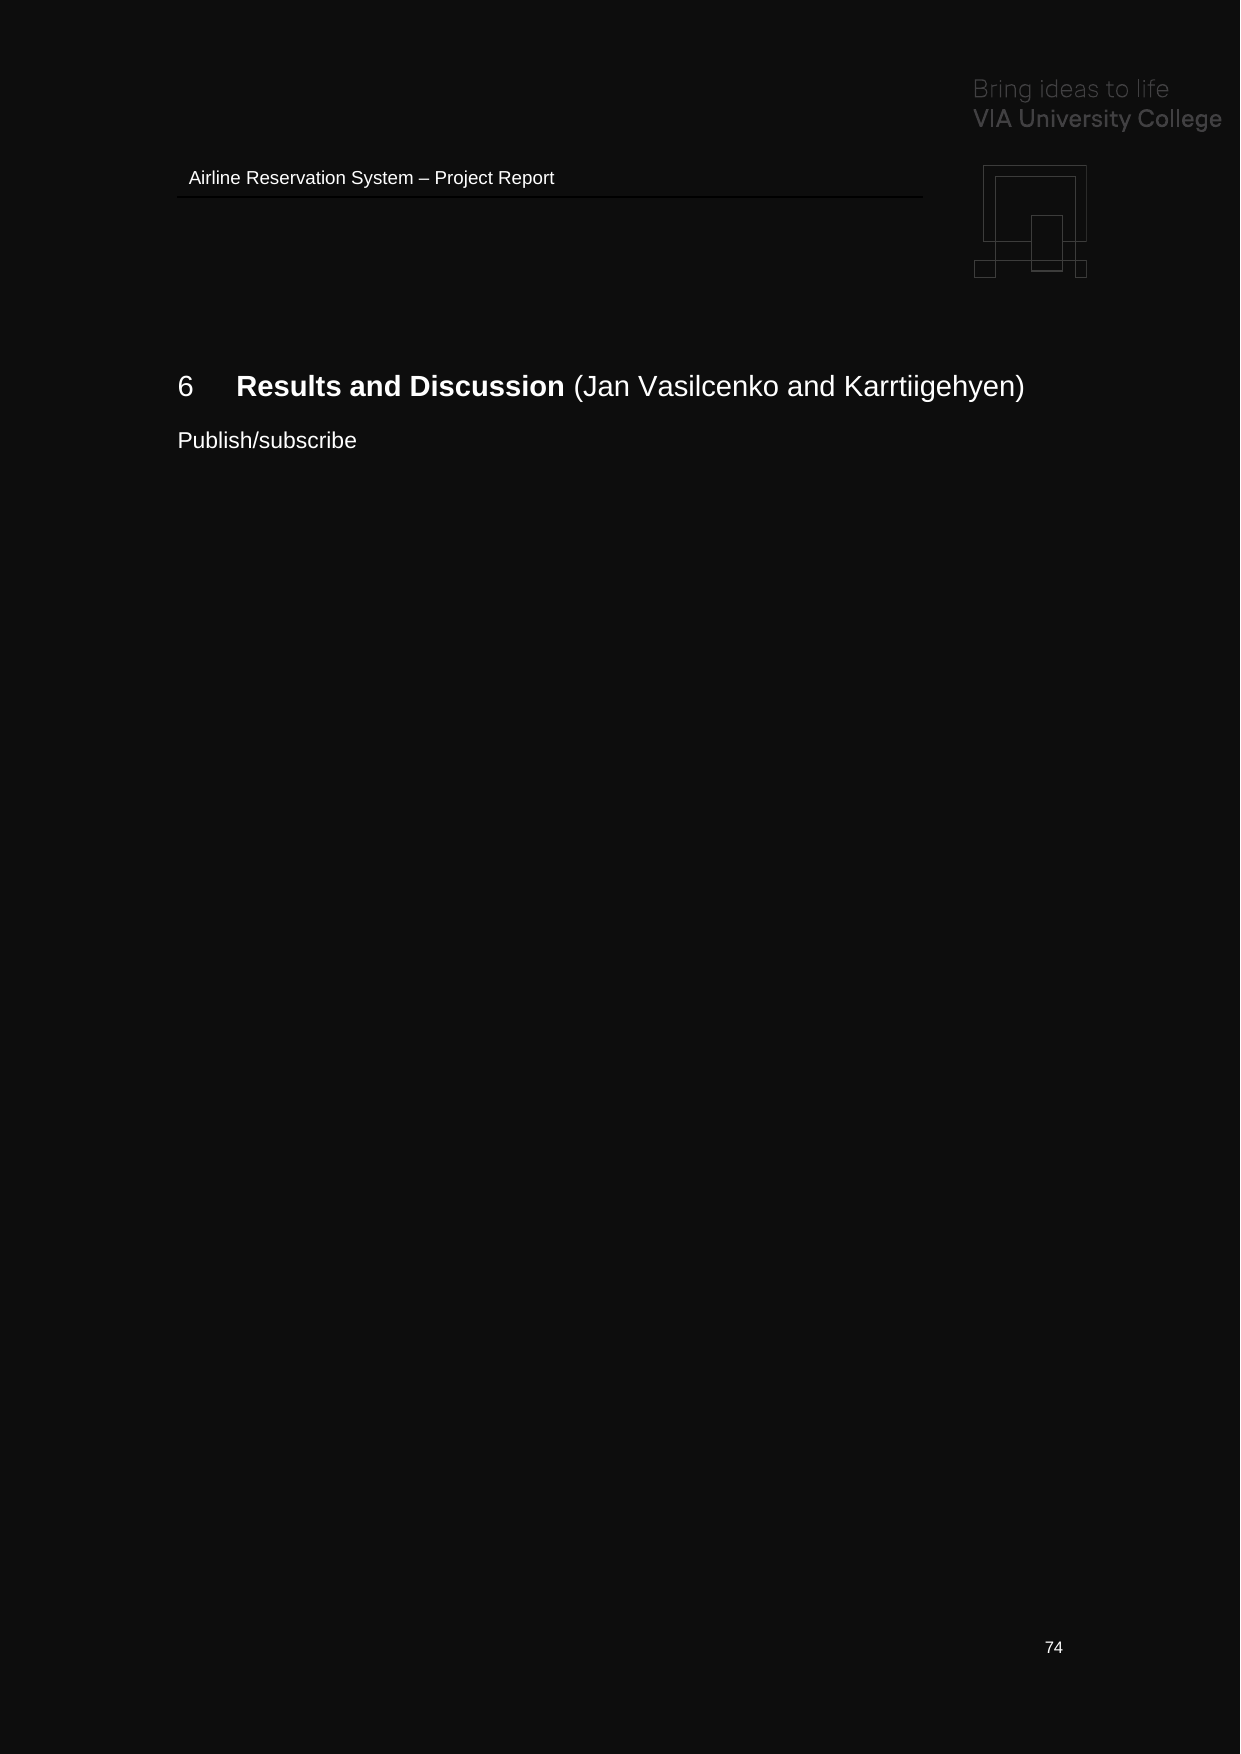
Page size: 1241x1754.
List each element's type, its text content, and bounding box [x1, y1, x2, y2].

subtitle Results and Discussion (Jan Vasilcenko and Karrtiigehyen) [177, 369, 1063, 402]
text Publish/subscribe [177, 427, 1063, 454]
